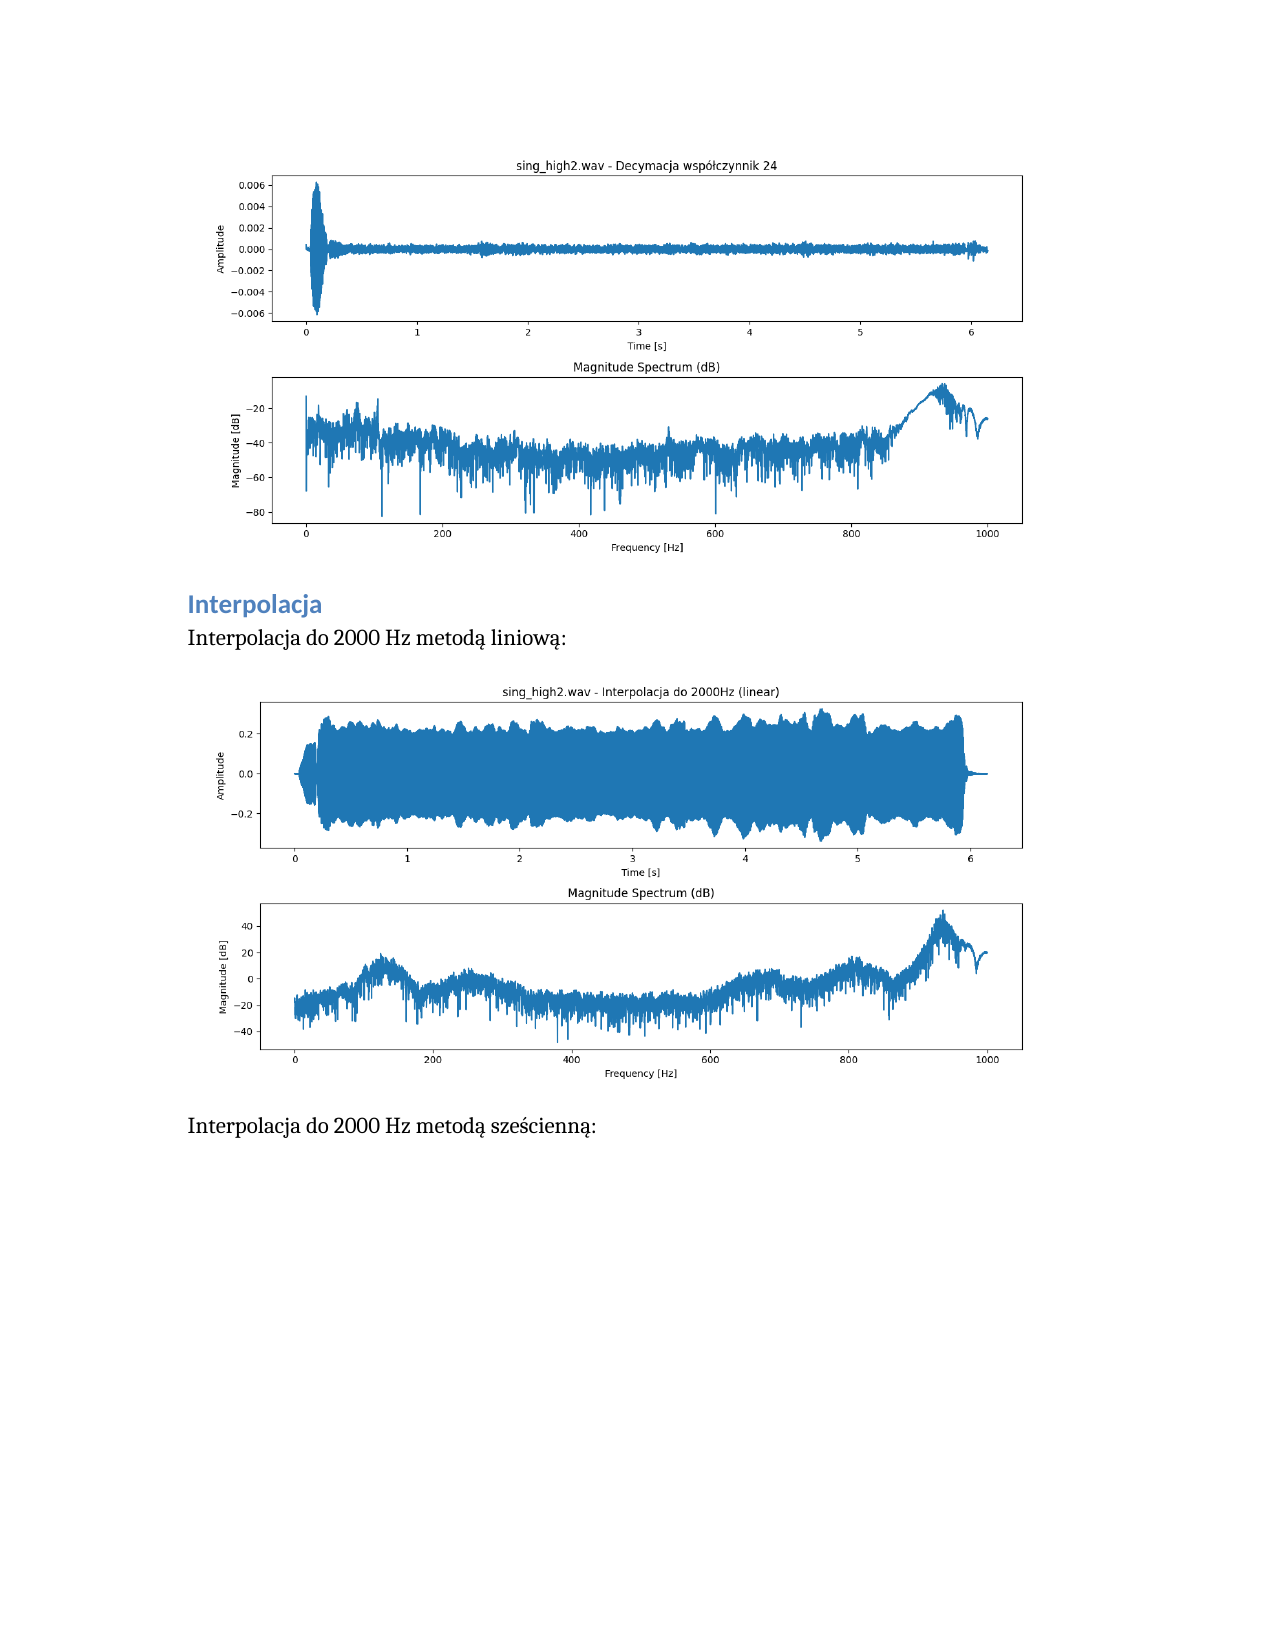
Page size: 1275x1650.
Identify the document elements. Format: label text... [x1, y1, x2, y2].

text Interpolacja do 2000 Hz metodą liniową: [187, 625, 1087, 651]
text Interpolacja do 2000 Hz metodą sześcienną: [187, 1113, 1087, 1140]
picture [206, 676, 1032, 1089]
subtitle Interpolacja [187, 587, 1087, 620]
picture [206, 150, 1032, 563]
